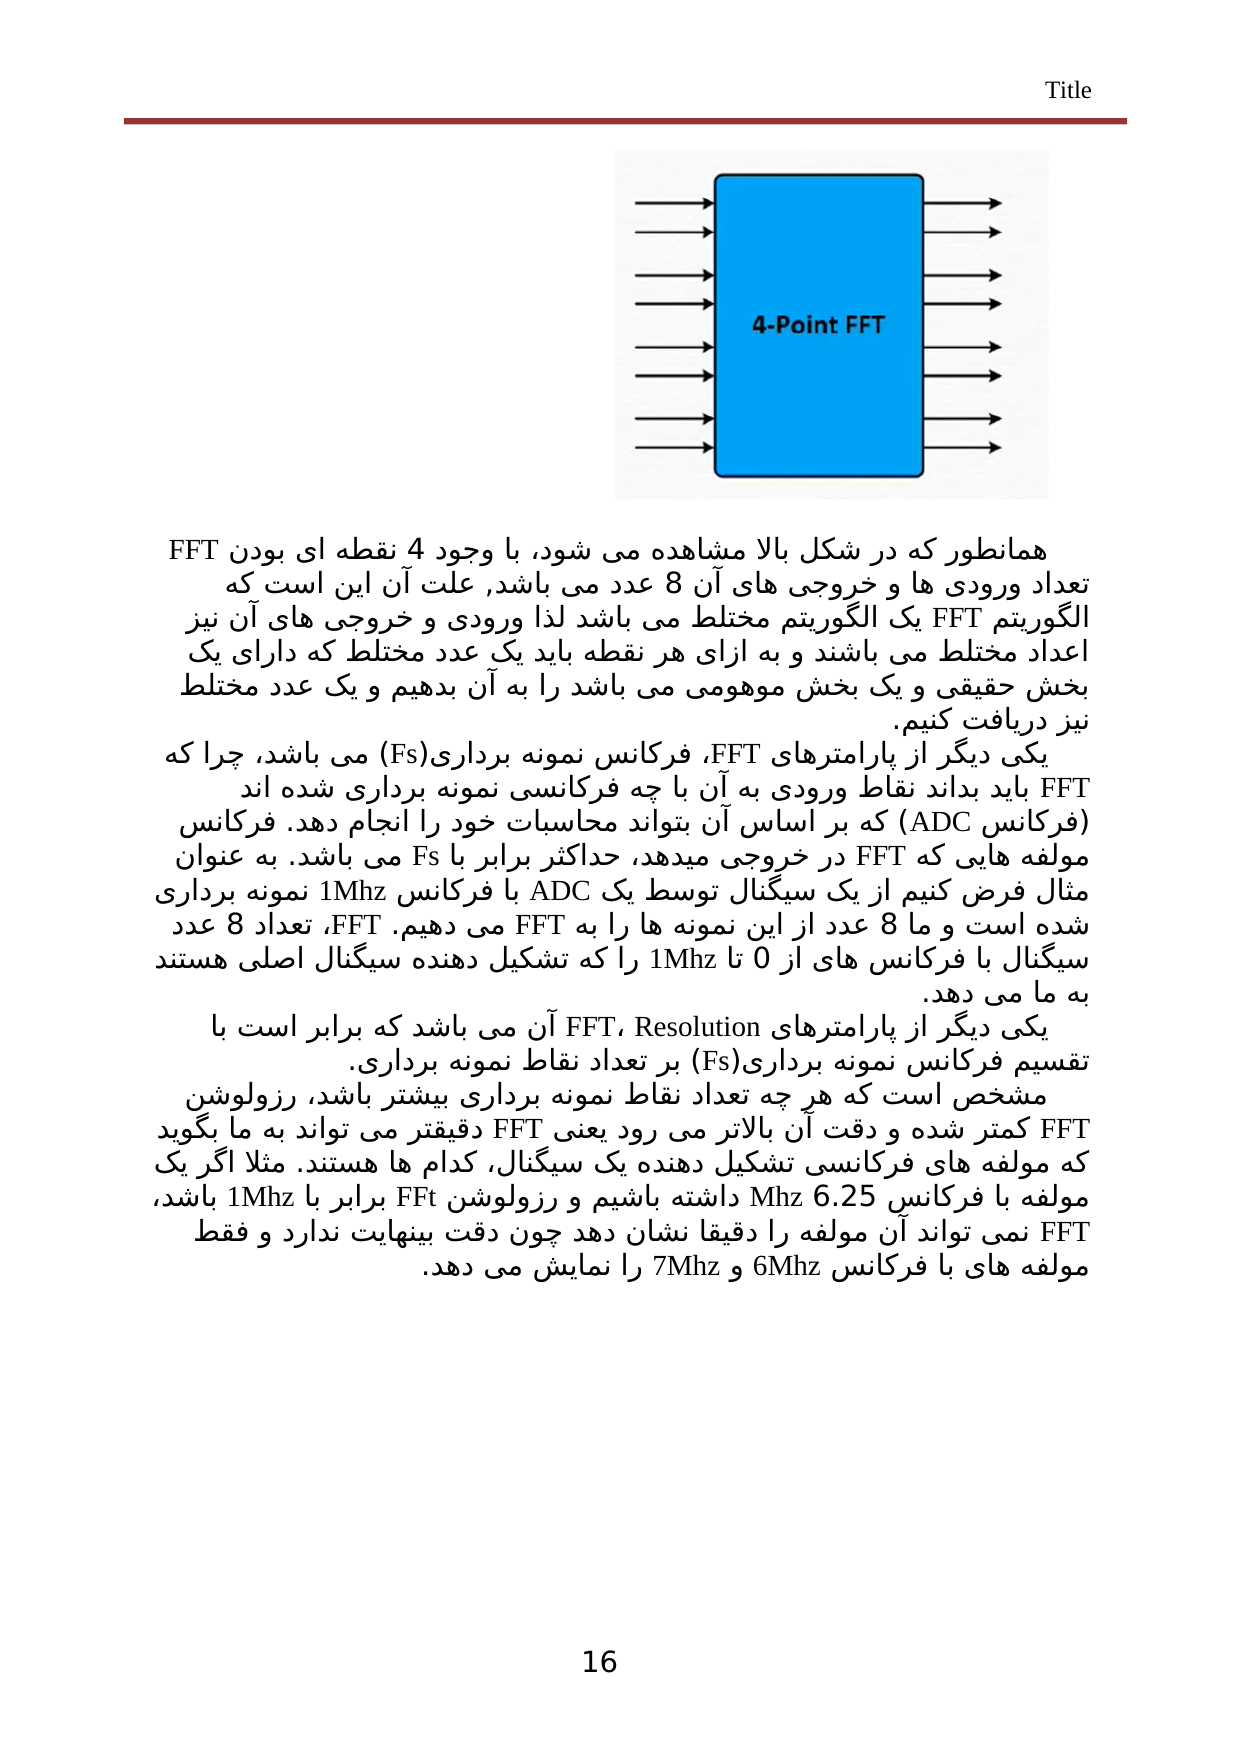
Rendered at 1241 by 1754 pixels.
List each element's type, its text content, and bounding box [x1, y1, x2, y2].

text همانطور که در شکل بالا مشاهده می شود، با وجود 4 نقطه ای بودن FFT تعداد ورودی ها و خروجی های آن 8 عدد می باشد, علت آن این است که الگوریتم FFT یک الگوریتم مختلط می باشد لذا ورودی و خروجی های آن نیز اعداد مختلط می باشند و به ازای هر نقطه باید یک عدد مختلط که دارای یک بخش حقیقی و یک بخش موهومی می باشد را به آن بدهیم و یک عدد مختلط نیز دریافت کنیم. [150, 532, 1090, 736]
picture [615, 150, 1049, 499]
text یکی دیگر از پارامترهای FFT، Resolution آن می باشد که برابر است با تقسیم فرکانس نمونه برداری(Fs) بر تعداد نقاط نمونه برداری. [150, 1009, 1090, 1077]
text یکی دیگر از پارامترهای FFT، فرکانس نمونه برداری(Fs) می باشد، چرا که FFT باید بداند نقاط ورودی به آن با چه فرکانسی نمونه برداری شده اند (فرکانس ADC) که بر اساس آن بتواند محاسبات خود را انجام دهد. فرکانس مولفه هایی که FFT در خروجی میدهد، حداکثر برابر با Fs می باشد. به عنوان مثال فرض کنیم از یک سیگنال توسط یک ADC با فرکانس 1Mhz نمونه برداری شده است و ما 8 عدد از این نمونه ها را به FFT می دهیم. FFT، تعداد 8 عدد سیگنال با فرکانس های از 0 تا 1Mhz را که تشکیل دهنده سیگنال اصلی هستند به ما می دهد. [150, 736, 1090, 1009]
text مشخص است که هر چه تعداد نقاط نمونه برداری بیشتر باشد، رزولوشن FFT کمتر شده و دقت آن بالاتر می رود یعنی FFT دقیقتر می تواند به ما بگوید که مولفه های فرکانسی تشکیل دهنده یک سیگنال، کدام ها هستند. مثلا اگر یک مولفه با فرکانس 6.25 Mhz داشته باشیم و رزولوشن FFt برابر با 1Mhz باشد، FFT نمی تواند آن مولفه را دقیقا نشان دهد چون دقت بینهایت ندارد و فقط مولفه های با فرکانس 6Mhz و 7Mhz را نمایش می دهد. [150, 1077, 1090, 1282]
